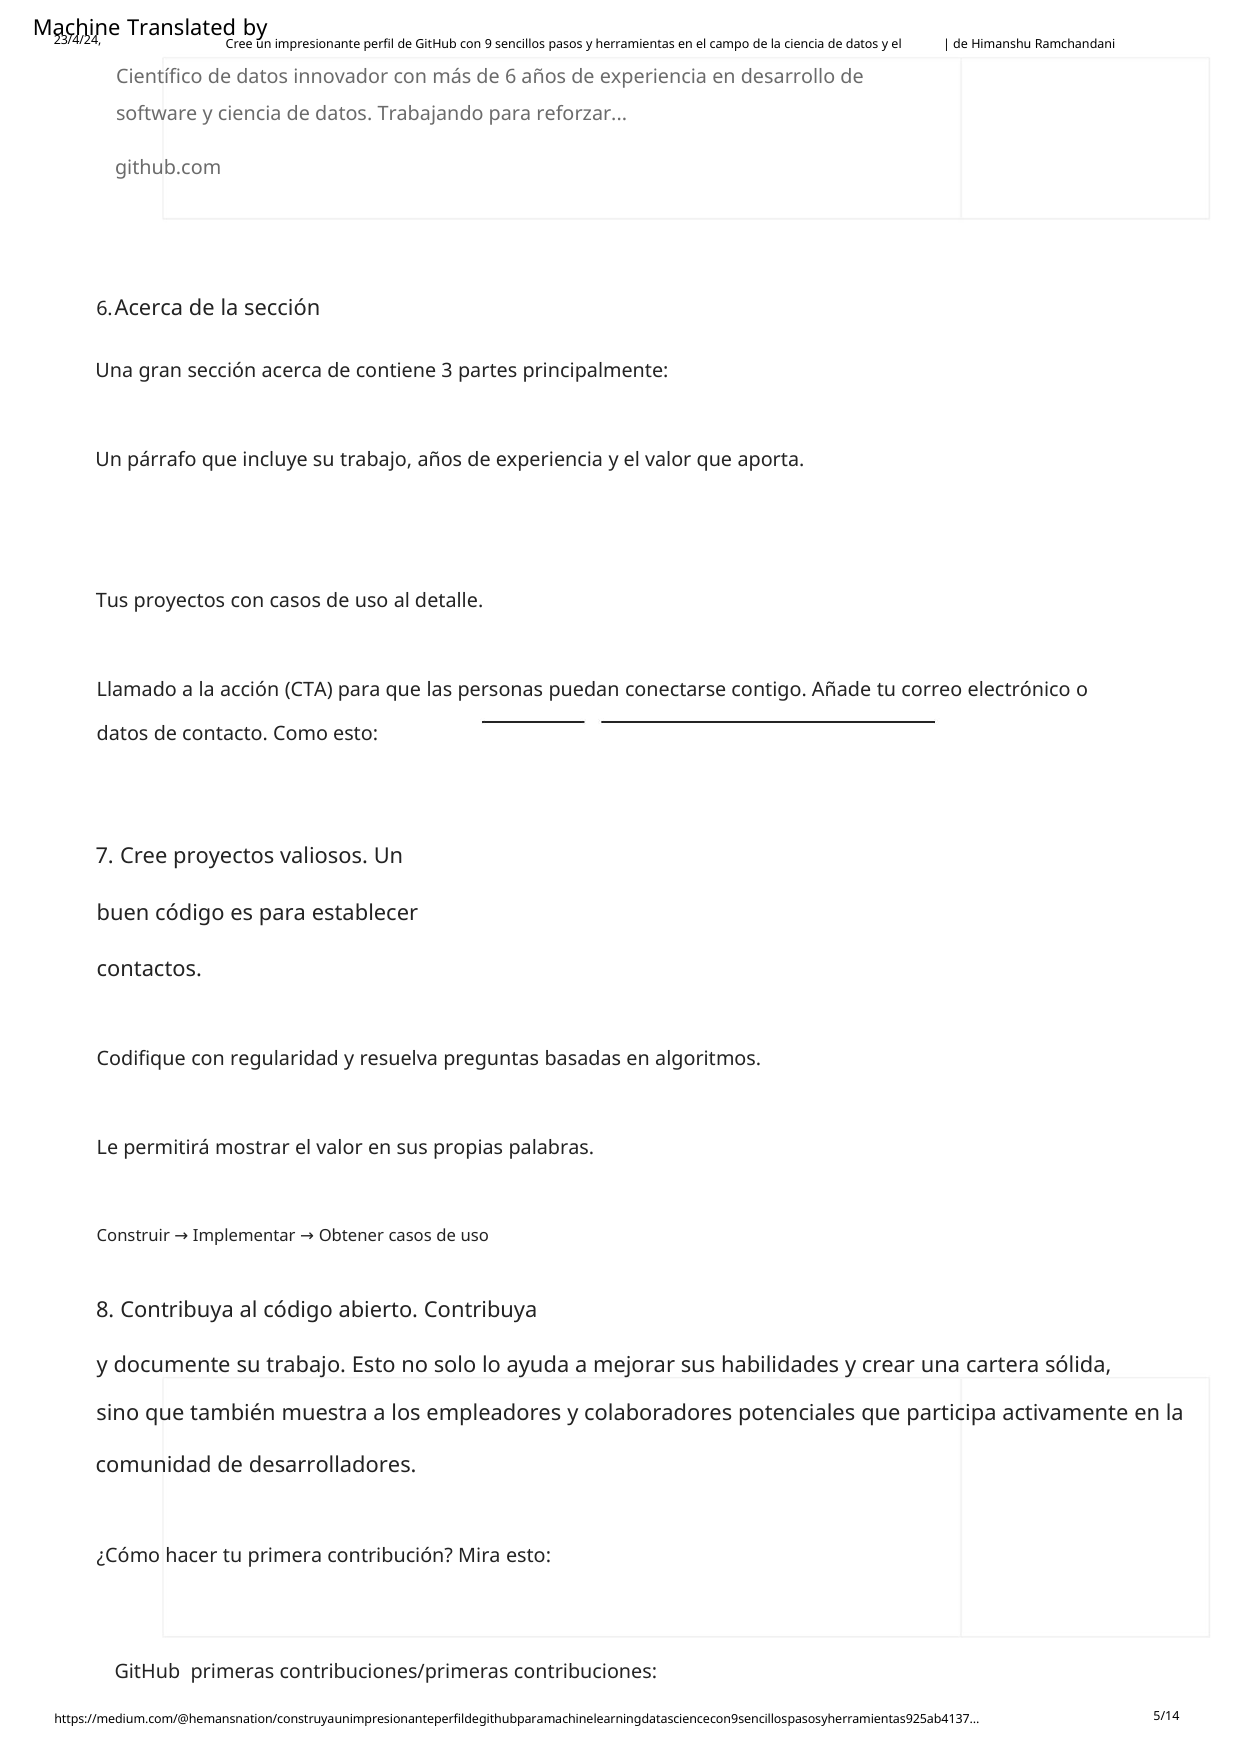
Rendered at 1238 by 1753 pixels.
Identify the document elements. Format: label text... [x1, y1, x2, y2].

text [114, 1657, 747, 1684]
text ¿Cómo hacer tu primera contribución? Mira esto: [96, 1541, 1192, 1568]
text Le permitirá mostrar el valor en sus propias palabras. [96, 1133, 1192, 1160]
text Codifique con regularidad y resuelva preguntas basadas en algoritmos. [96, 1044, 1192, 1071]
text Un párrafo que incluye su trabajo, años de experiencia y el valor que aporta. [95, 446, 1192, 472]
picture [161, 53, 1211, 1638]
text Una gran sección acerca de contiene 3 partes principalmente: [95, 357, 1192, 384]
text Llamado a la acción (CTA) para que las personas puedan conectarse contigo. Añade tu correo electrónico o datos de contacto. Como esto: [96, 675, 1121, 746]
subtitle Contribuya al código abierto. Contribuya [96, 1294, 1192, 1323]
subtitle sino que también muestra a los empleadores y colaboradores potenciales que participa activamente en la comunidad de desarrolladores. [95, 1397, 1192, 1479]
text github.com [115, 153, 1192, 180]
list Acerca de la sección [96, 291, 1192, 321]
text Construir → Implementar → Obtener casos de uso [96, 1223, 1192, 1246]
subtitle Cree proyectos valiosos. Un buen código es para establecer contactos. [95, 840, 452, 983]
text Científico de datos innovador con más de 6 años de experiencia en desarrollo de software y ciencia de datos. Trabajando para reforzar... [116, 62, 888, 127]
text y documente su trabajo. Esto no solo lo ayuda a mejorar sus habilidades y crear una cartera sólida, [96, 1349, 1192, 1379]
text Tus proyectos con casos de uso al detalle. [96, 586, 1192, 613]
